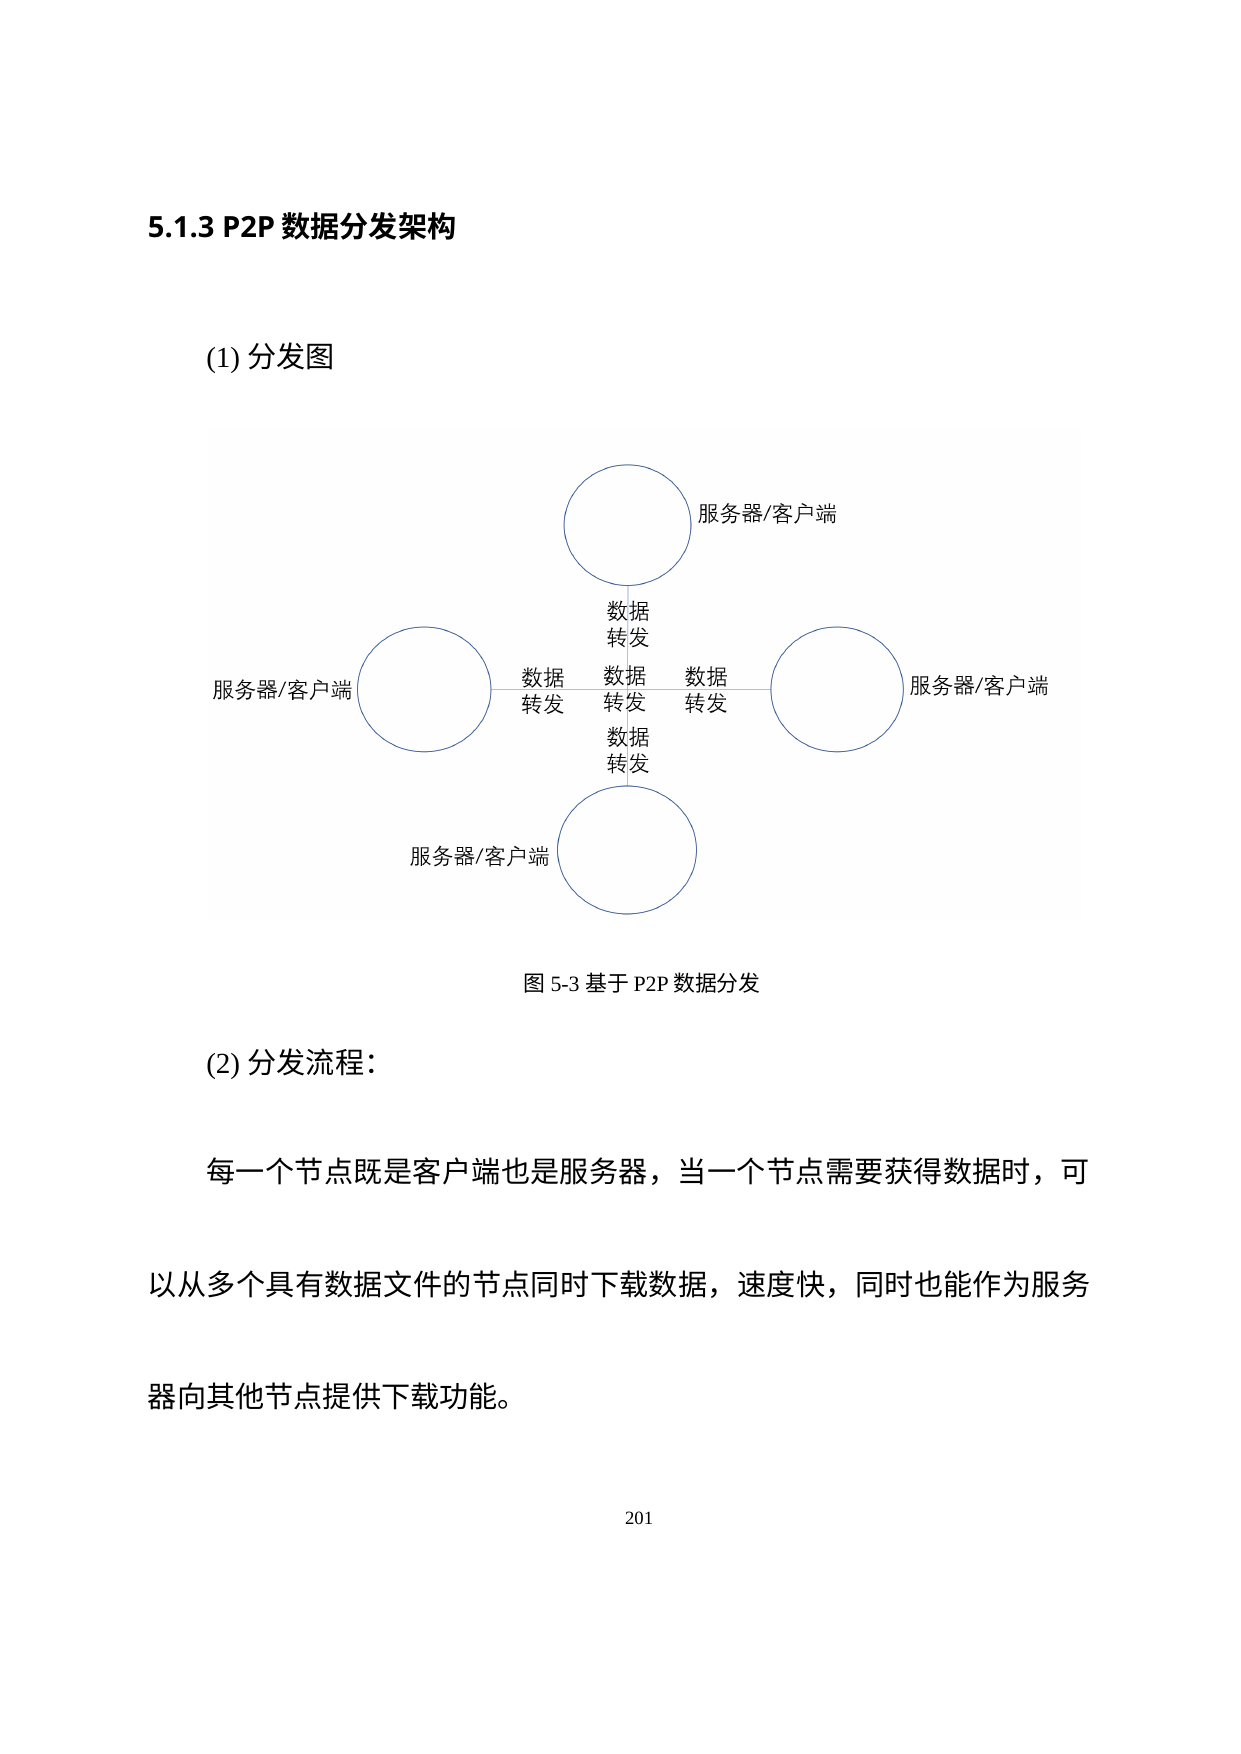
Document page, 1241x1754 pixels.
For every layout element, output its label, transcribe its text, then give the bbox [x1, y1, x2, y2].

text 图 5-3 基于P2P数据分发 [148, 965, 1092, 999]
text (1) 分发图 [148, 321, 1092, 388]
text 每一个节点既是客户端也是服务器，当一个节点需要获得数据时，可以从多个具有数据文件的节点同时下载数据，速度快，同时也能作为服务器向其他节点提供下载功能。 [148, 1136, 1092, 1429]
picture [208, 428, 1083, 921]
text (2) 分发流程： [148, 1027, 1092, 1095]
text 5.1.3 P2P数据分发架构 [148, 191, 1092, 259]
